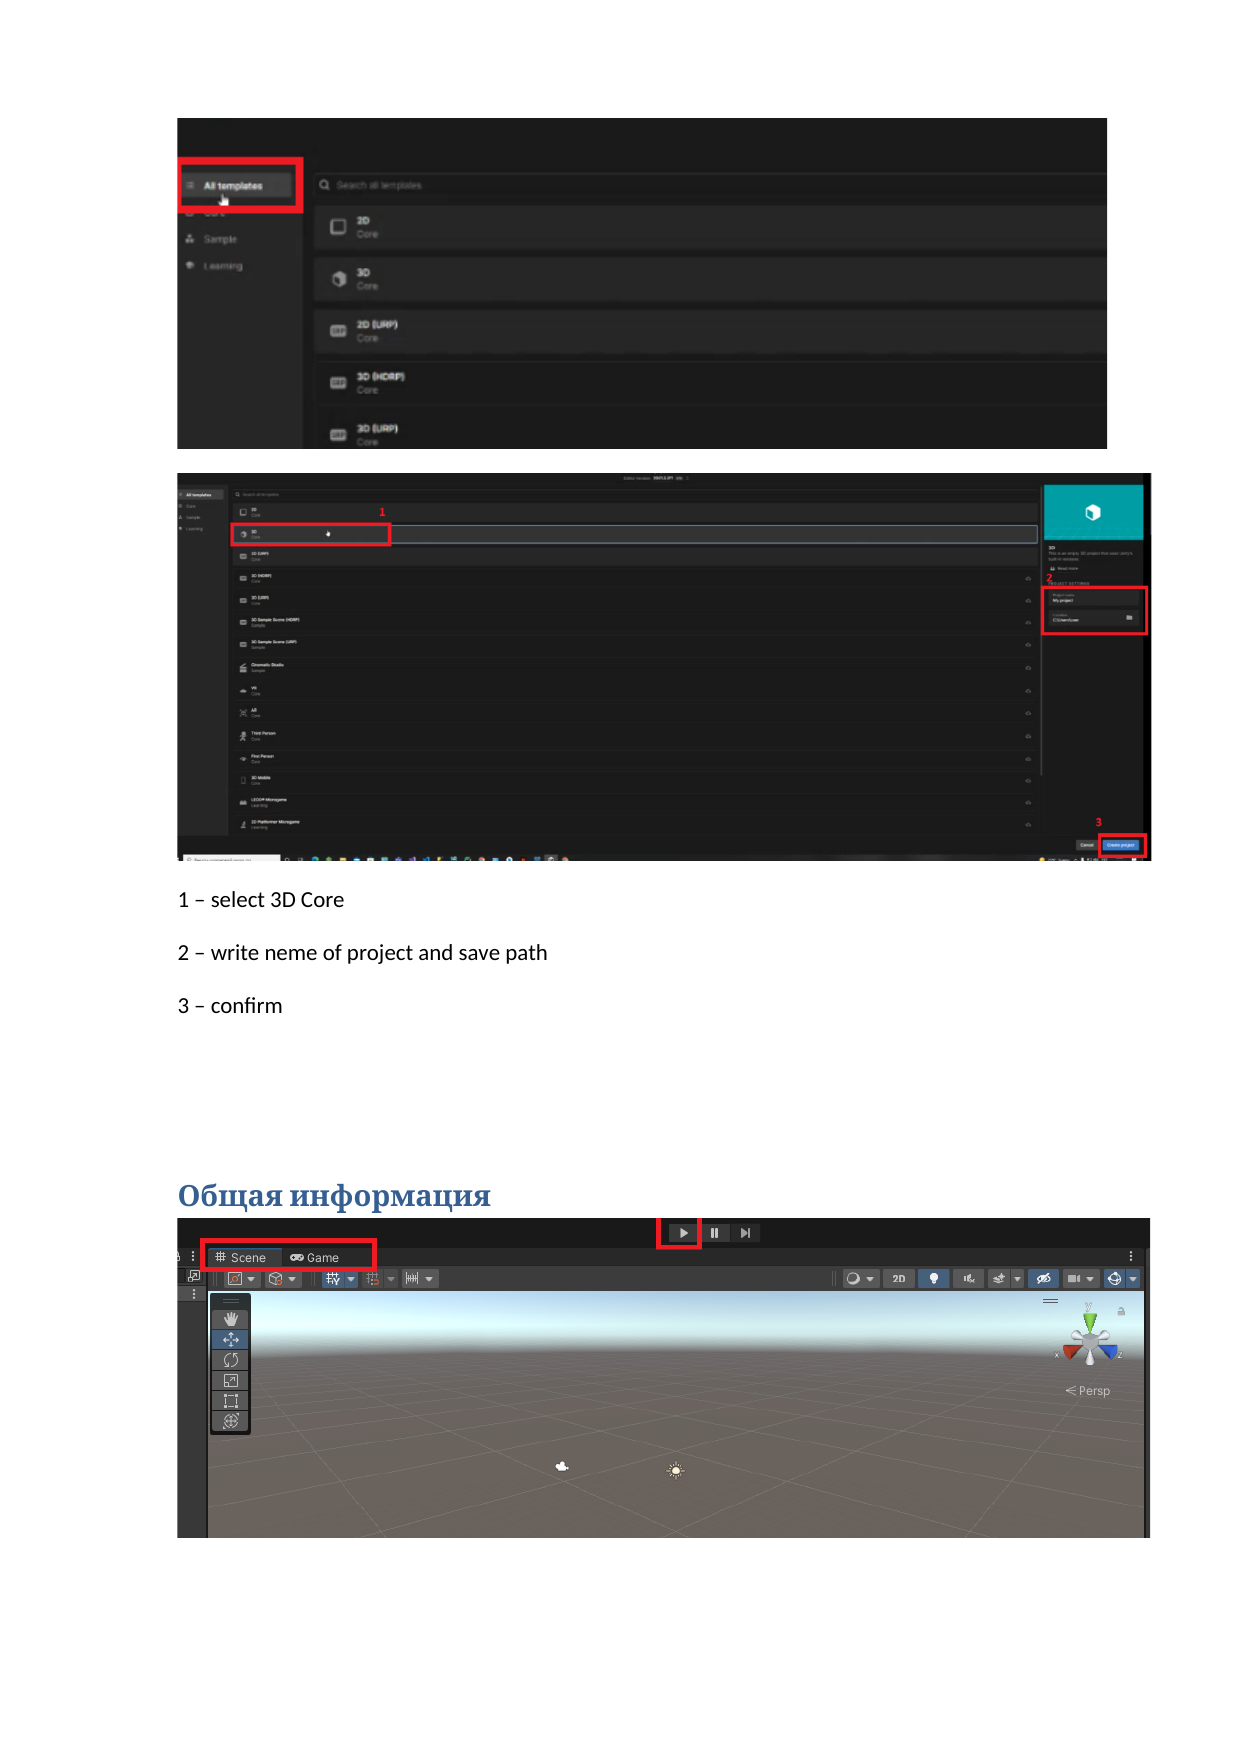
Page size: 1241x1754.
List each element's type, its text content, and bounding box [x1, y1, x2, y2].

picture [177, 118, 1108, 449]
text 2 – write neme of project and save path [177, 938, 1152, 967]
picture [177, 473, 1152, 861]
subtitle Общая информация [177, 1180, 1152, 1213]
text 3 – confirm [177, 992, 1152, 1019]
picture [177, 1218, 1151, 1538]
text 1 – select 3D Core [177, 886, 1152, 913]
